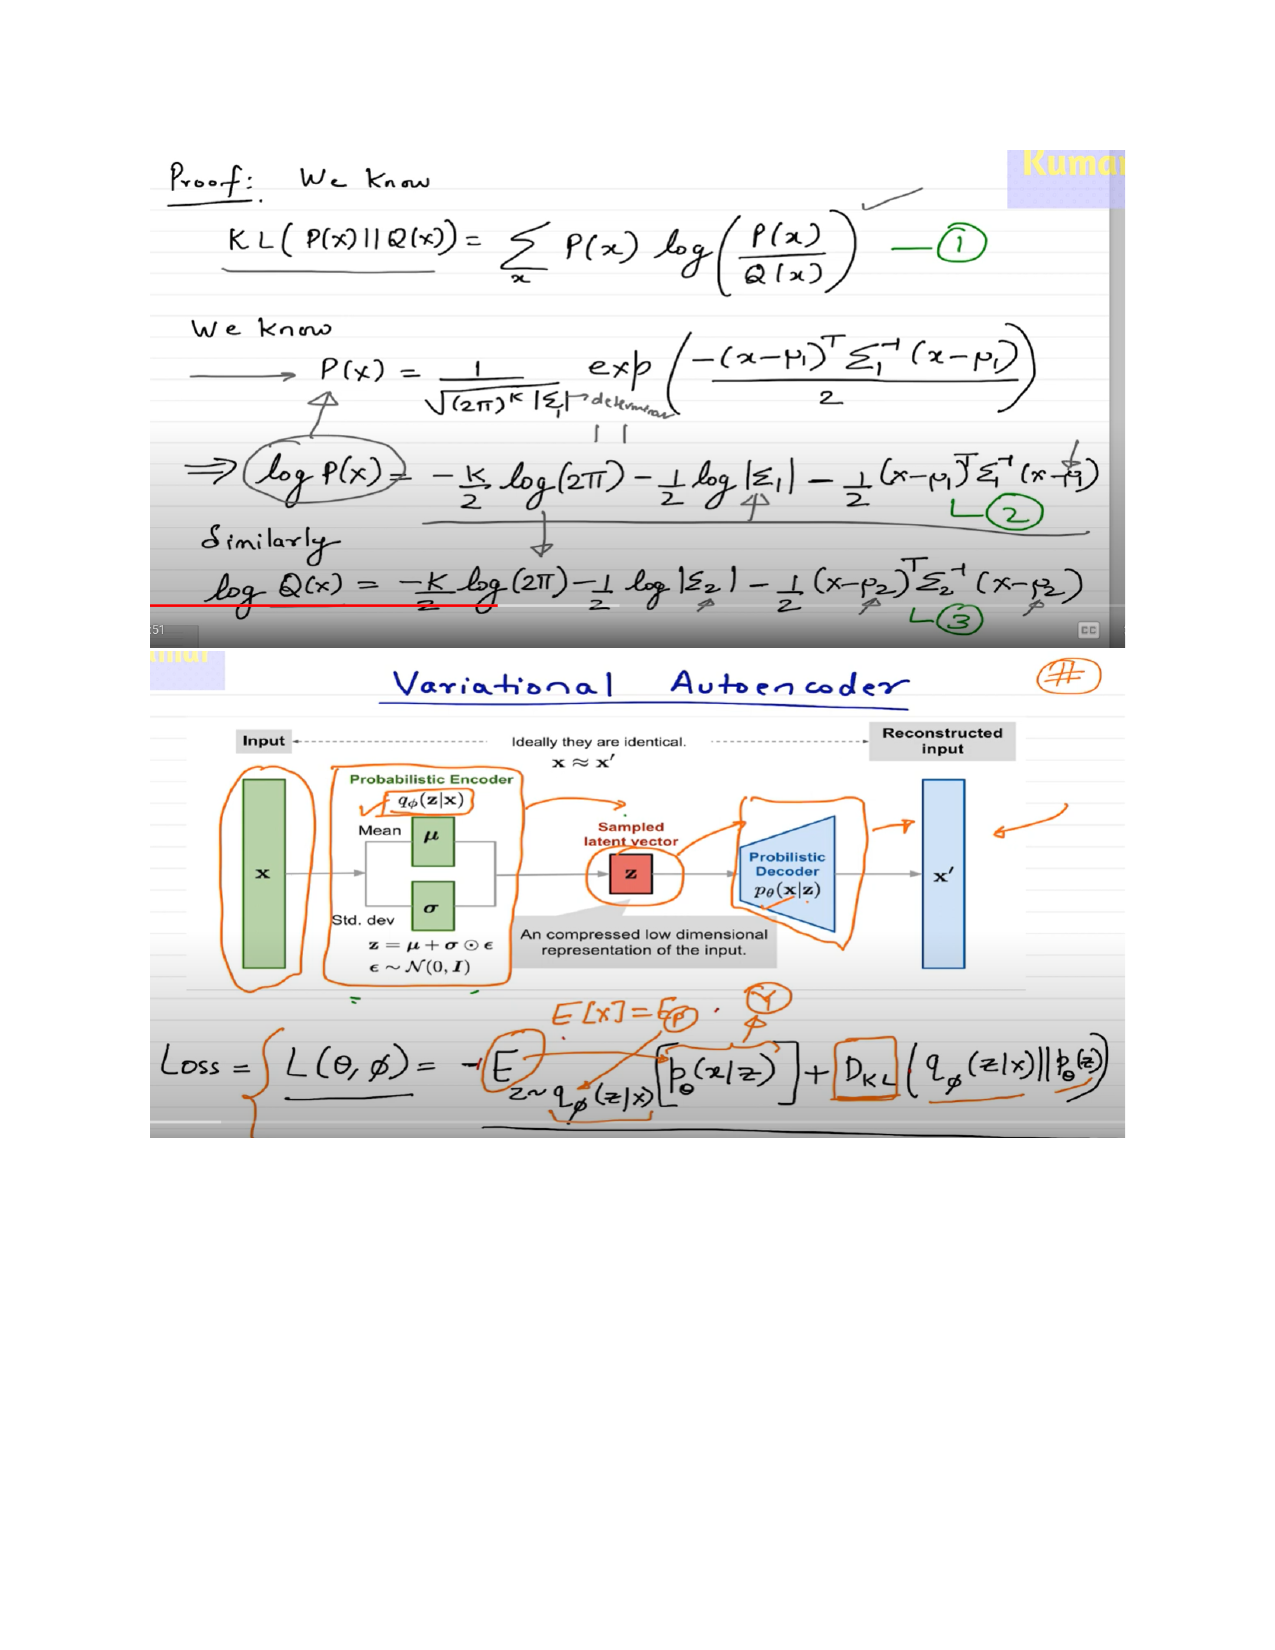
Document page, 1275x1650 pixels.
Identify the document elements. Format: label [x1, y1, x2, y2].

picture [150, 150, 1125, 648]
picture [150, 651, 1125, 1138]
